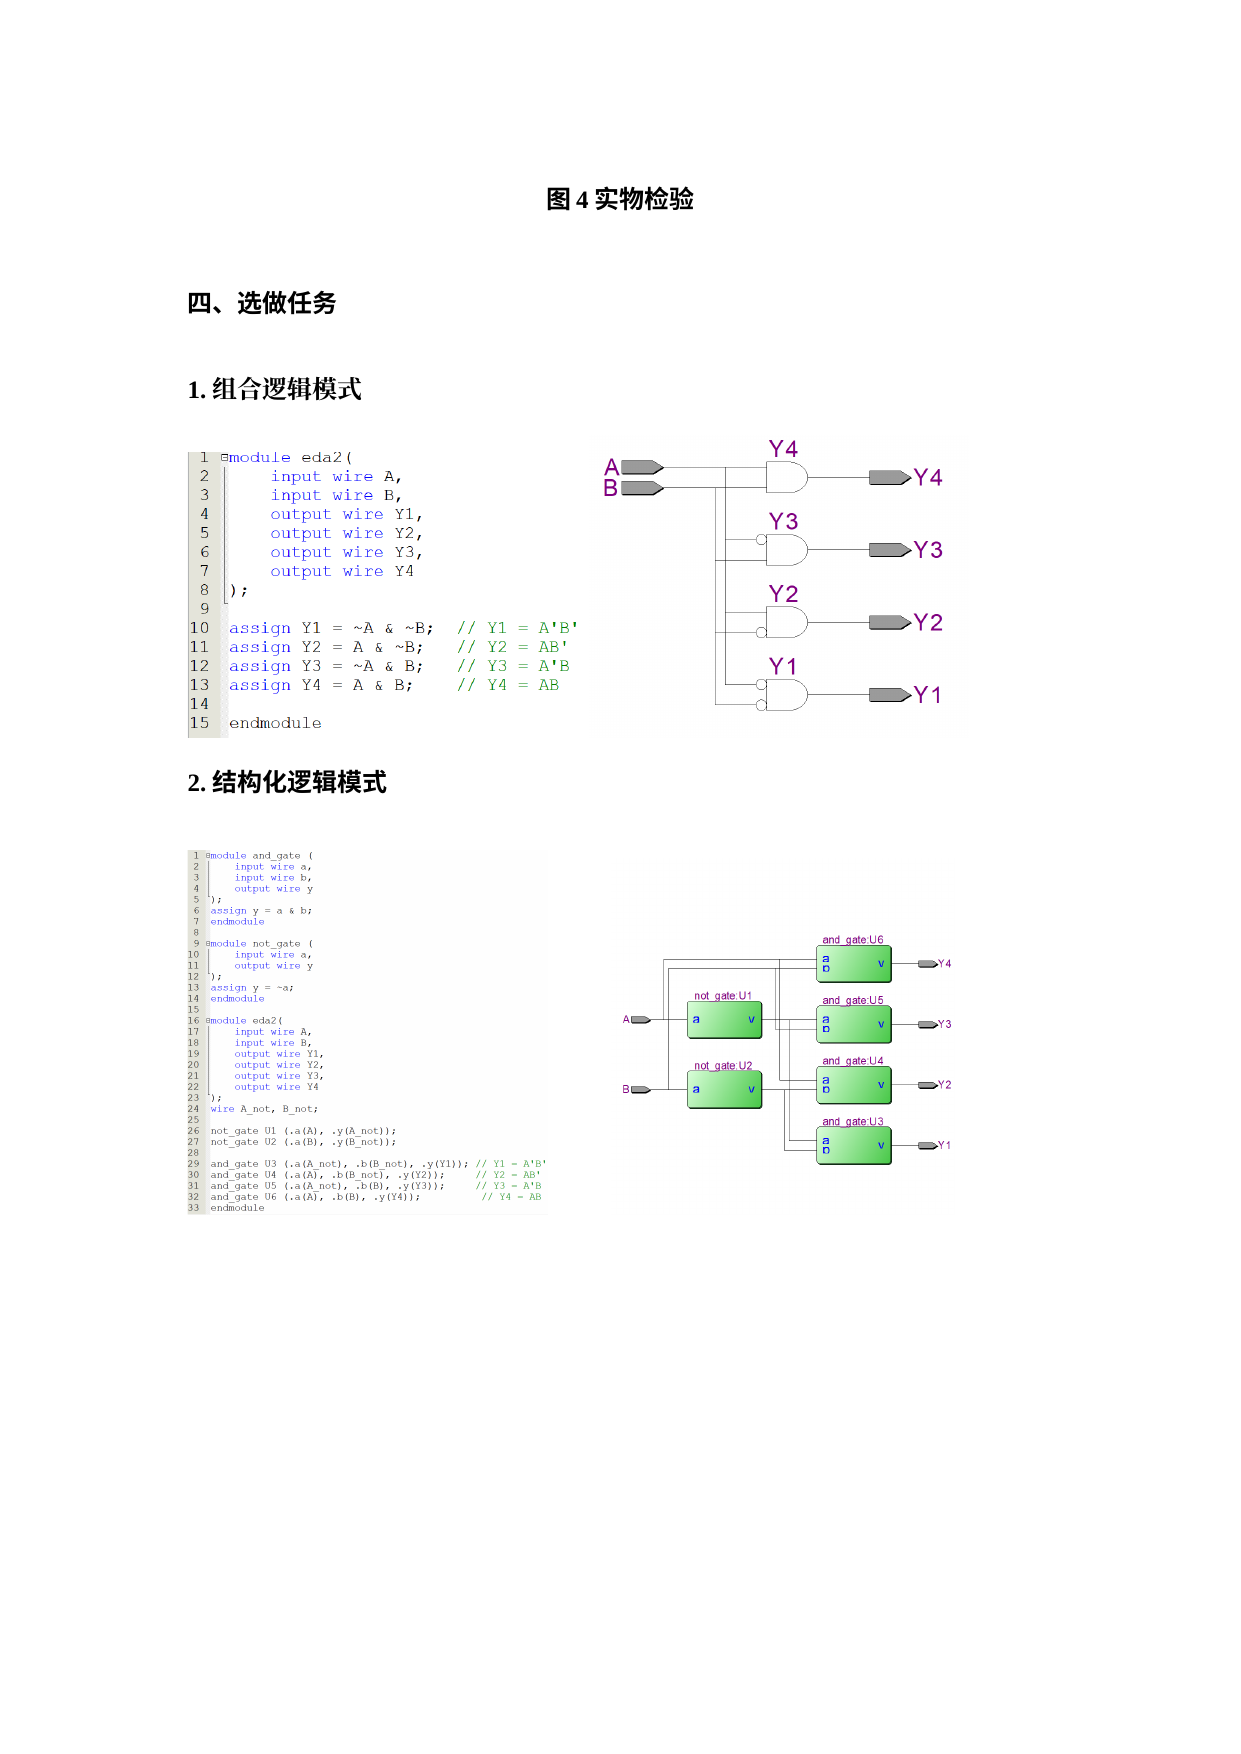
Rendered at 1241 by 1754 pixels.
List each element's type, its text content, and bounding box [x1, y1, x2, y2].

subtitle 1. 组合逻辑模式 [187, 372, 1053, 406]
picture [610, 858, 955, 1215]
subtitle 四、选做任务 [187, 268, 1053, 336]
picture [187, 435, 969, 738]
text 图4 实物检验 [187, 164, 1053, 232]
subtitle 2. 结构化逻辑模式 [187, 746, 1053, 814]
picture [187, 850, 548, 1215]
